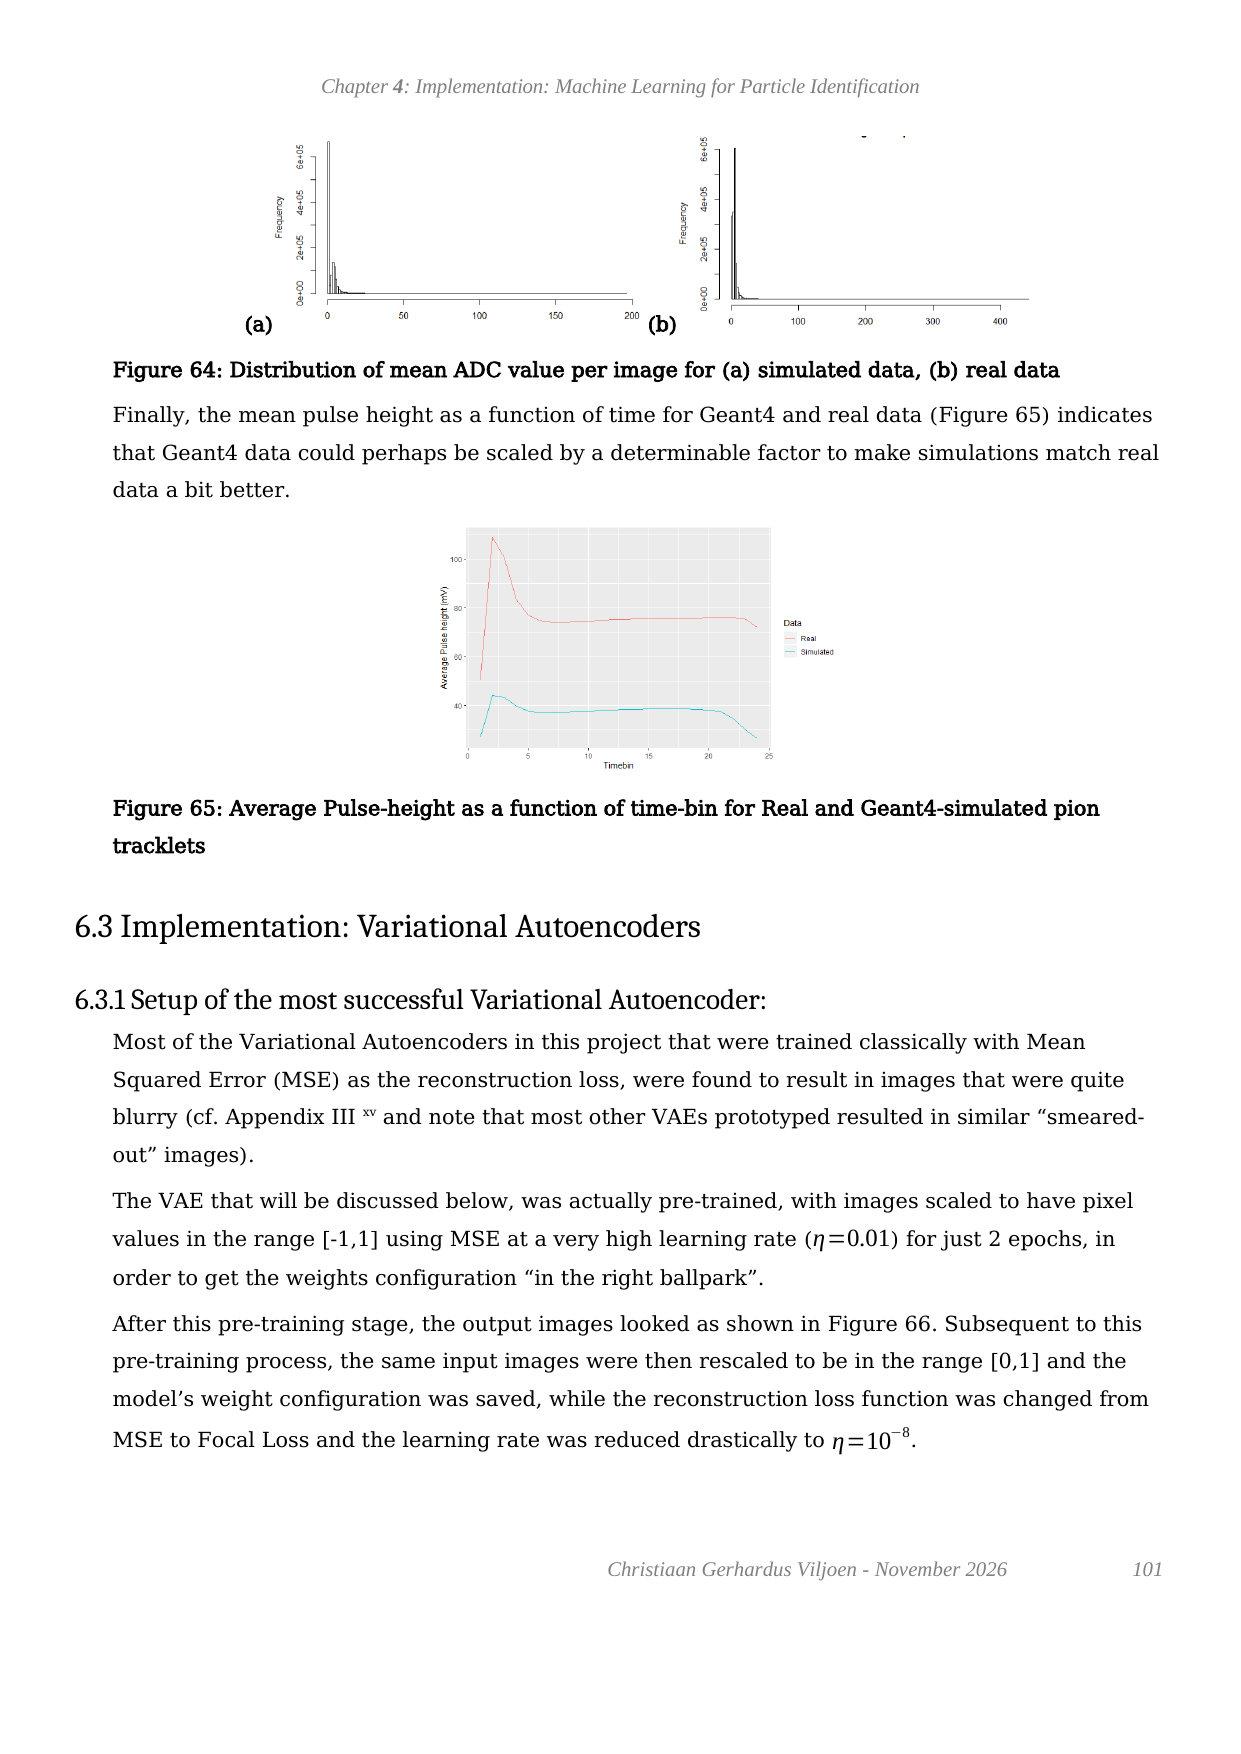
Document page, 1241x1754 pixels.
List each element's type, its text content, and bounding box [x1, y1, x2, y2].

text The VAE that will be discussed below, was actually pre-trained, with images scaled to have pixel values in the range [-1,1] using MSE at a very high learning rate () for just 2 epochs, in order to get the weights configuration “in the right ballpark”. [112, 1187, 1165, 1290]
picture [677, 136, 1035, 332]
text Most of the Variational Autoencoders in this project that were trained classically with Mean Squared Error (MSE) as the reconstruction loss, were found to result in images that were quite blurry (cf. Appendix III and note that most other VAEs prototyped resulted in similar “smeared-out” images). [112, 1029, 1165, 1167]
text Figure 64: Distribution of mean ADC value per image for (a) simulated data, (b) real data [112, 356, 1165, 381]
subtitle Implementation: Variational Autoencoders [75, 907, 1165, 946]
picture [435, 523, 842, 774]
text After this pre-training stage, the output images looked as shown in Figure 66. Subsequent to this pre-training process, the same input images were then rescaled to be in the range [0,1] and the model’s weight configuration was saved, while the reconstruction loss function was changed from MSE to Focal Loss and the learning rate was reduced drastically to . [112, 1311, 1165, 1454]
subtitle Setup of the most successful Variational Autoencoder: [75, 983, 1165, 1017]
picture [273, 135, 647, 332]
text Figure 65: Average Pulse-height as a function of time-bin for Real and Geant4-simulated pion tracklets [112, 795, 1165, 857]
text Finally, the mean pulse height as a function of time for Geant4 and real data (Figure 65) indicates that Geant4 data could perhaps be scaled by a determinable factor to make simulations match real data a bit better. [112, 402, 1165, 502]
